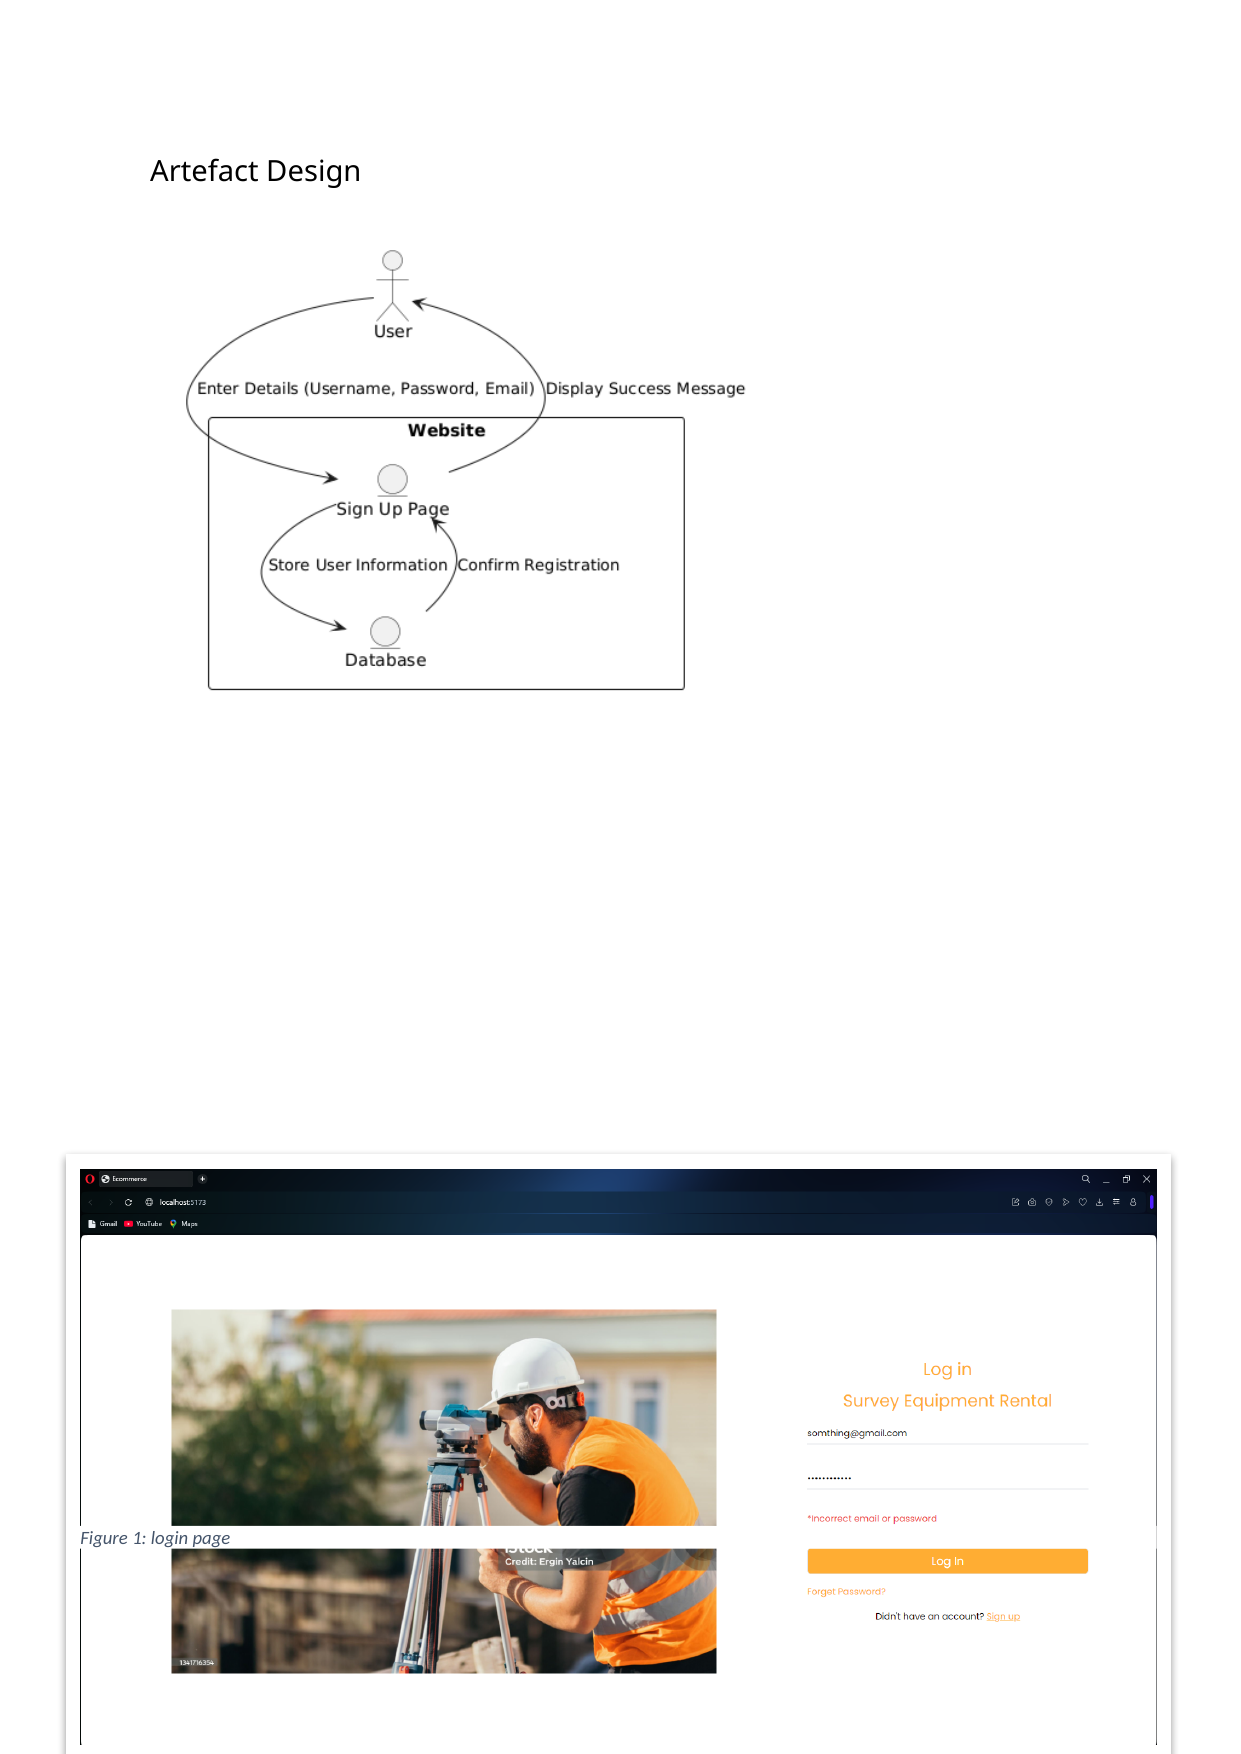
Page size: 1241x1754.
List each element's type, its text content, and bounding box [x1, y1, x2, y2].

picture [80, 1549, 1157, 1745]
picture [80, 1169, 1157, 1525]
subtitle Artefact Design [150, 150, 1090, 190]
picture [150, 243, 754, 695]
